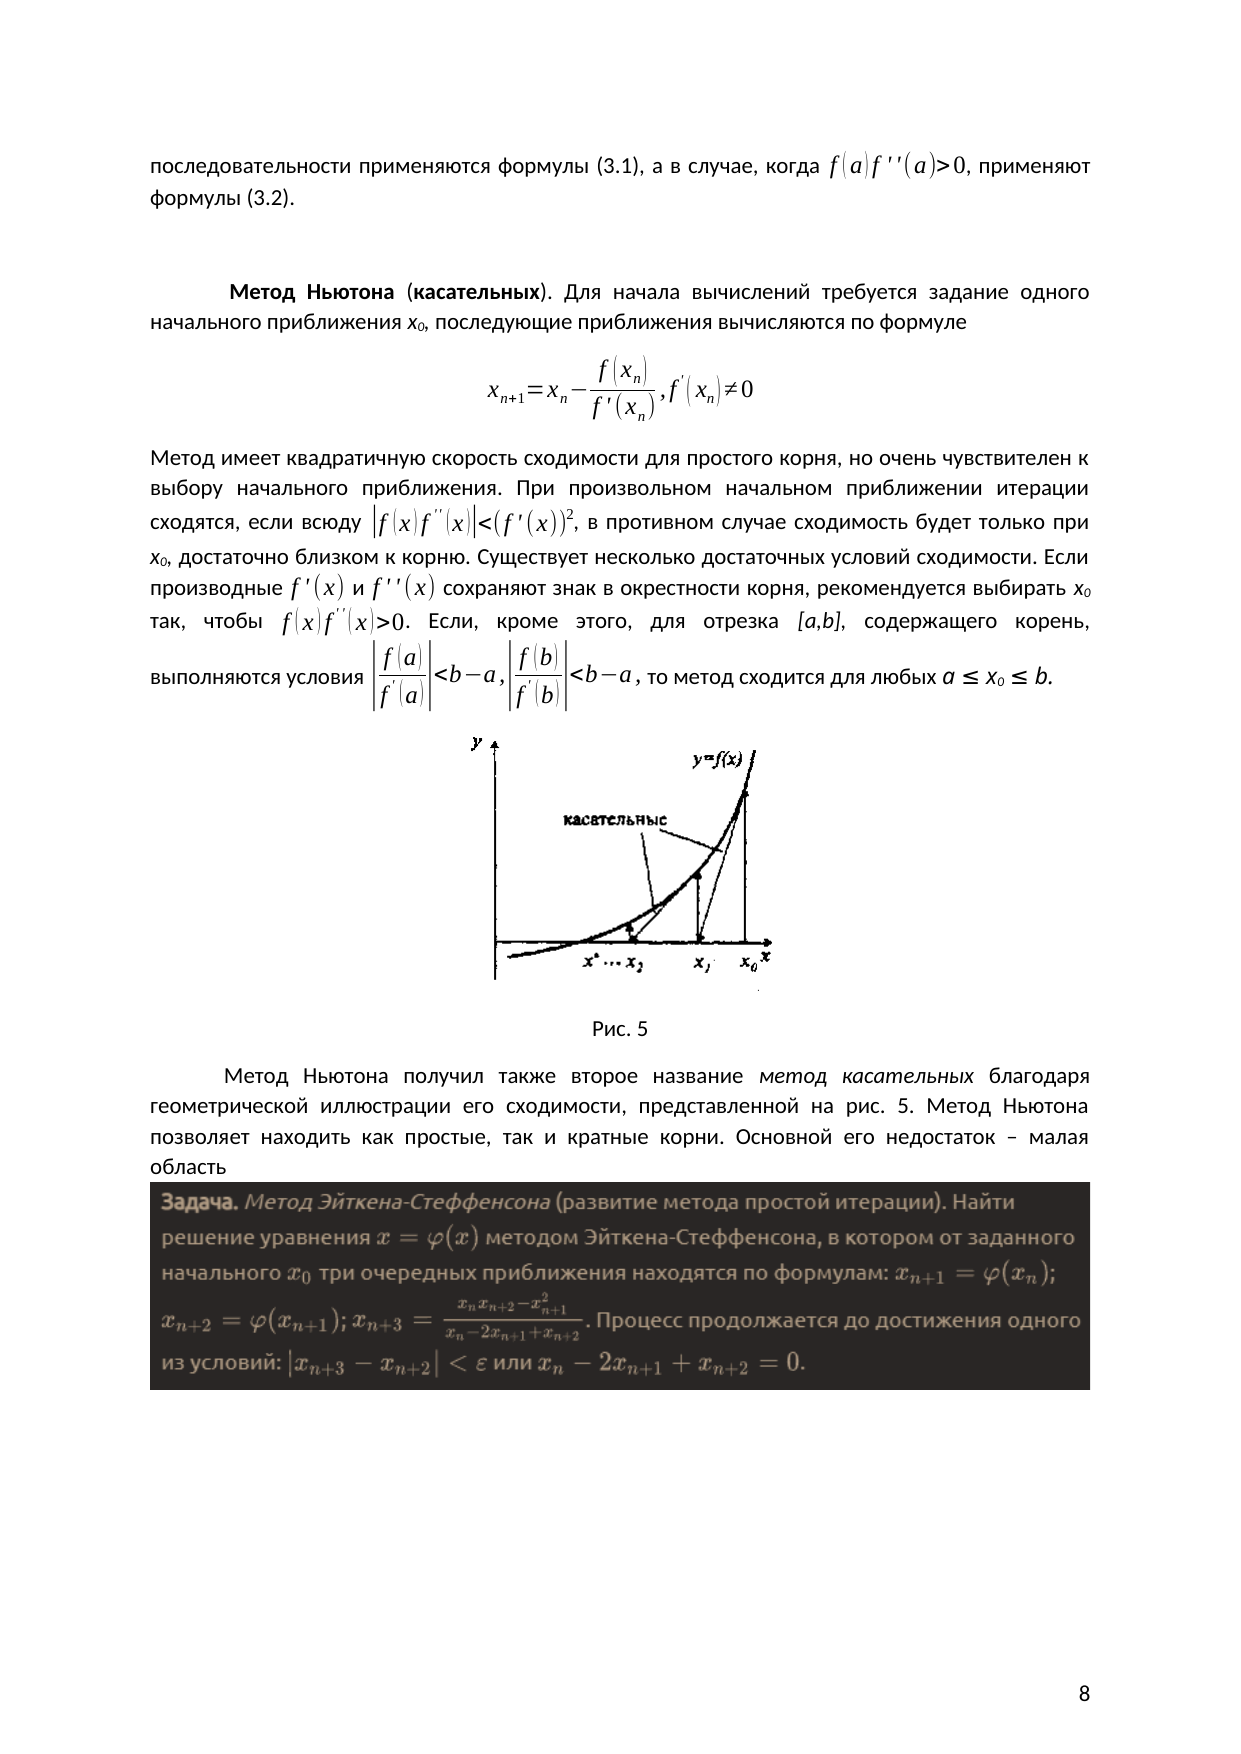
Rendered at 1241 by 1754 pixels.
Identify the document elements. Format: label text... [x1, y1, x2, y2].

text Метод Ньютона (касательных). Для начала вычислений требуется задание одного начального приближения x0, последующие приближения вычисляются по формуле [150, 277, 1090, 335]
picture [150, 1182, 1091, 1390]
text Метод имеет квадратичную скорость сходимости для простого корня, но очень чувствителен к выбору начального приближения. При произвольном начальном приближении итерации сходятся, если всюду , в противном случае сходимость будет только при x0, достаточно близком к корню. Существует несколько достаточных условий сходимости. Если производные и сохраняют знак в окрестности корня, рекомендуется выбирать x0 так, чтобы . Если, кроме этого, для отрезка [a,b], содержащего корень, выполняются условия то метод сходится для любых a ≤ x0 ≤ b. [150, 443, 1090, 713]
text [150, 150, 1090, 211]
text Метод Ньютона получил также второе название метод касательных благодаря геометрической иллюстрации его сходимости, представленной на рис. 5. Метод Ньютона позволяет находить как простые, так и кратные корни. Основной его недостаток – малая область ходимости и необходимость вычисления производной [150, 1061, 1090, 1182]
picture [463, 732, 778, 996]
text Рис. 5 [150, 1014, 1090, 1043]
